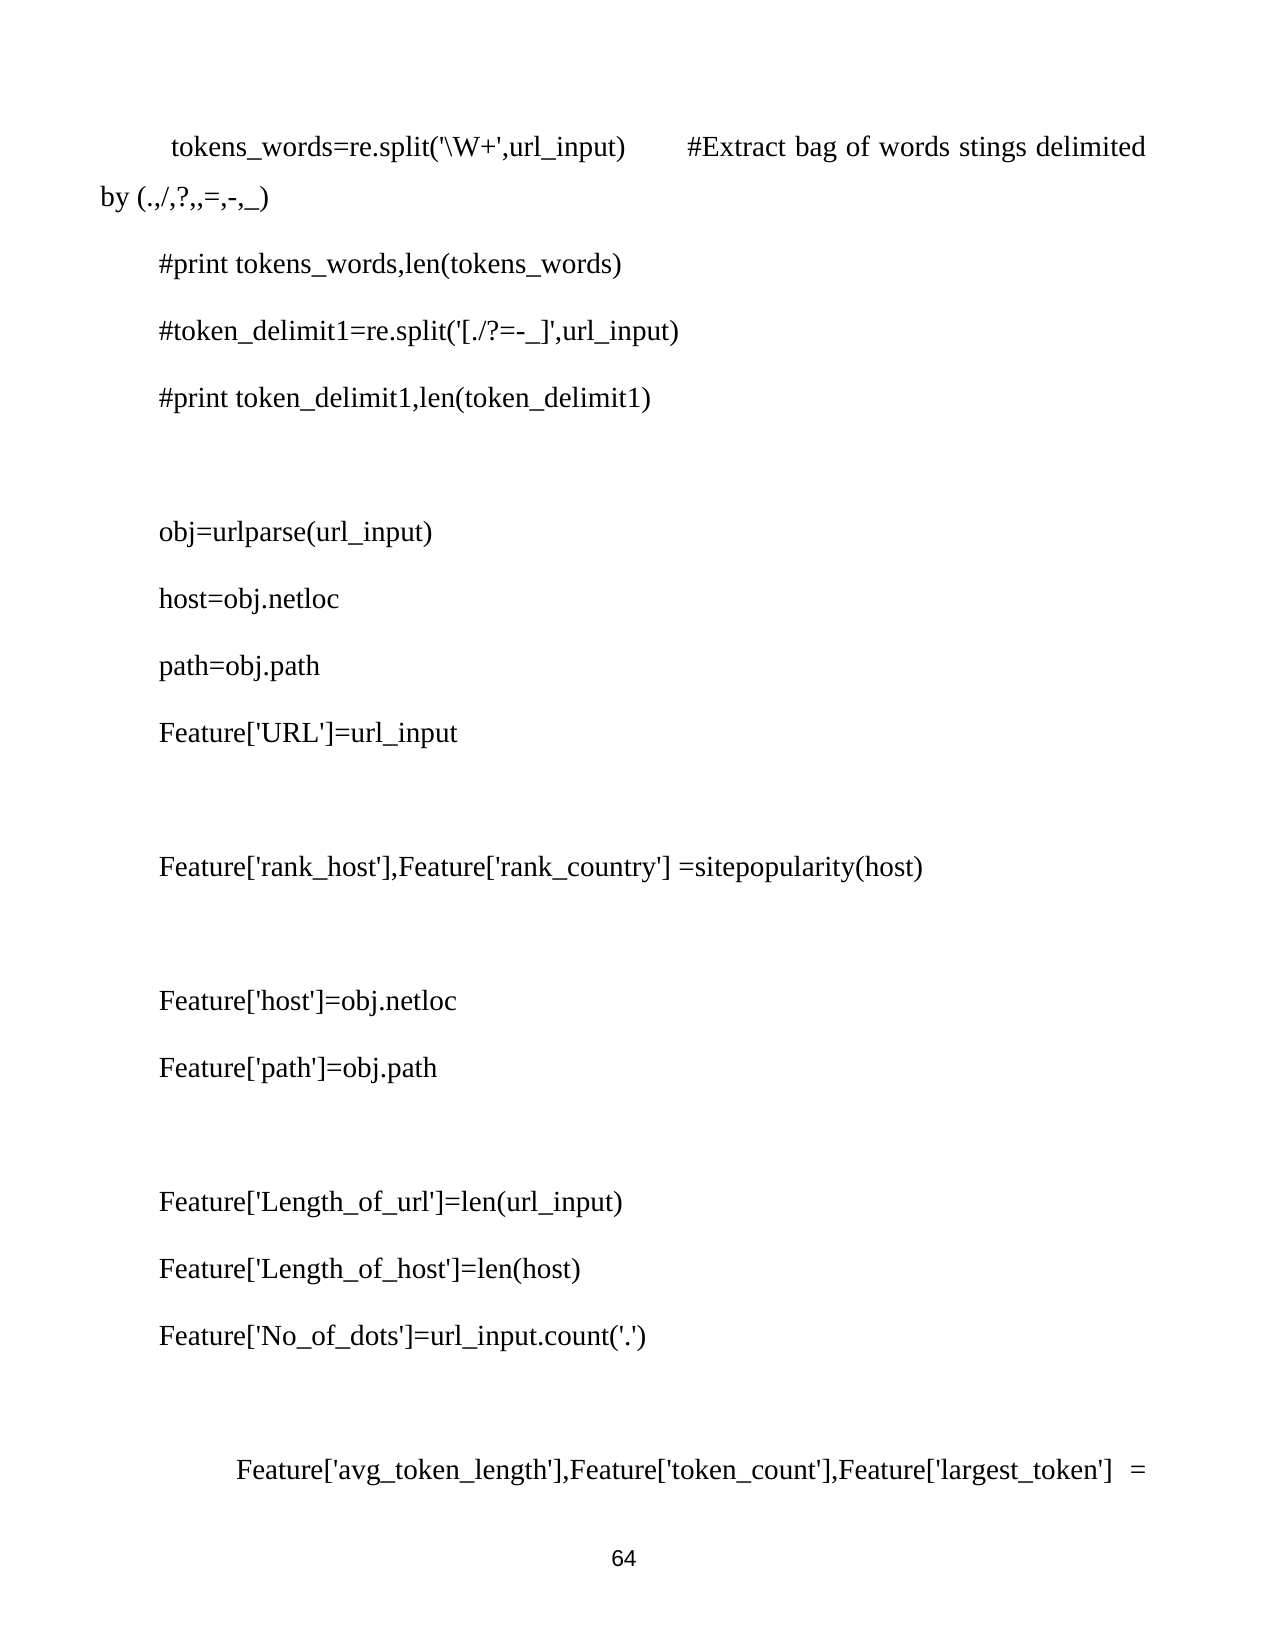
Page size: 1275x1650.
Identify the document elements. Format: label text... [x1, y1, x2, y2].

text Feature['No_of_dots']=url_input.count('.') [100, 1318, 1147, 1352]
text obj=urlparse(url_input) [100, 514, 1147, 548]
text Feature['Length_of_url']=len(url_input) [100, 1184, 1147, 1218]
text Feature['Length_of_host']=len(host) [100, 1251, 1147, 1285]
text Feature['host']=obj.netloc [100, 983, 1147, 1017]
text #print token_delimit1,len(token_delimit1) [100, 380, 1147, 414]
text Feature['rank_host'],Feature['rank_country'] =sitepopularity(host) [100, 849, 1147, 883]
text host=obj.netloc [100, 581, 1147, 615]
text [100, 1452, 1147, 1486]
text Feature['URL']=url_input [100, 715, 1147, 749]
text tokens_words=re.split('\W+',url_input) #Extract bag of words stings delimited by (.,/,?,,=,-,_) [100, 129, 1147, 213]
text #print tokens_words,len(tokens_words) [100, 246, 1147, 280]
text Feature['path']=obj.path [100, 1050, 1147, 1084]
text path=obj.path [100, 648, 1147, 682]
text #token_delimit1=re.split('[./?=-_]',url_input) [100, 313, 1147, 347]
